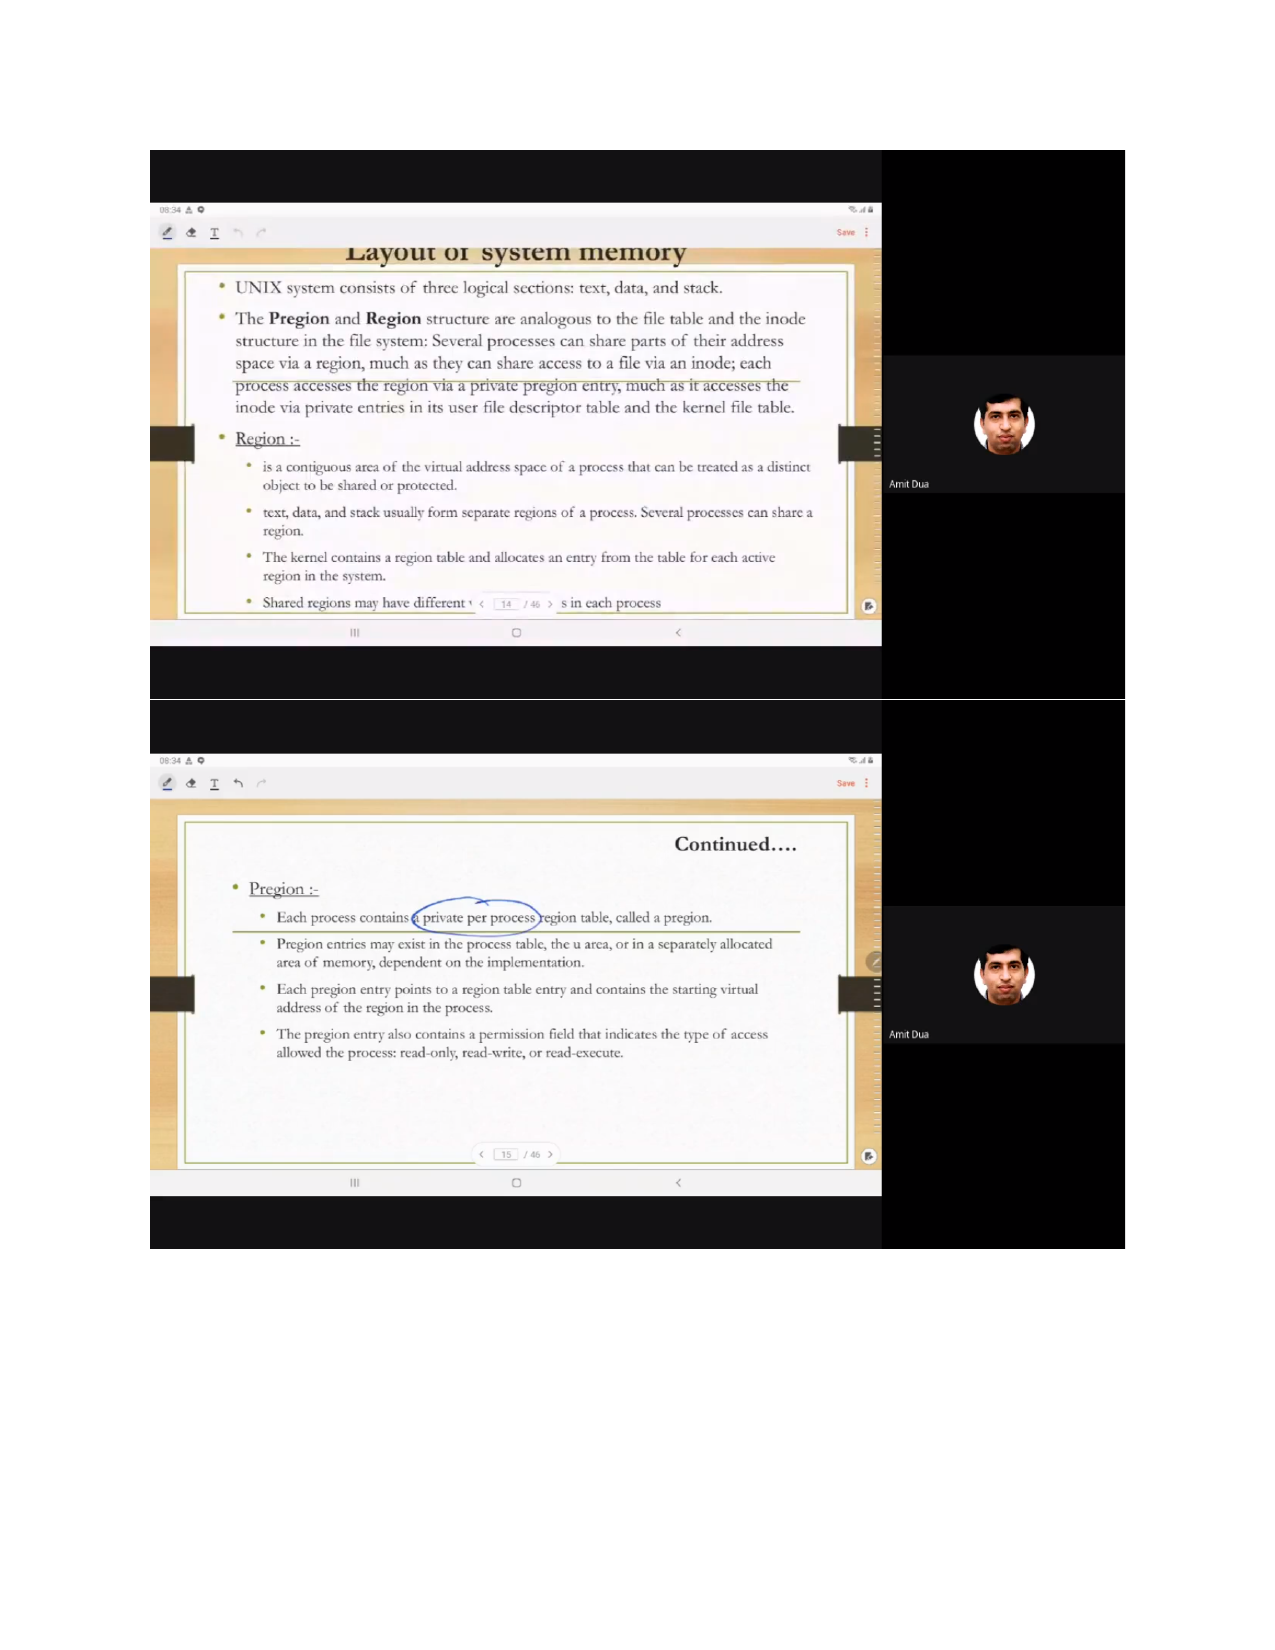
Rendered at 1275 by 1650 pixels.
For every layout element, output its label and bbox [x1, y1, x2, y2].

picture [150, 700, 1125, 1249]
picture [150, 150, 1125, 699]
